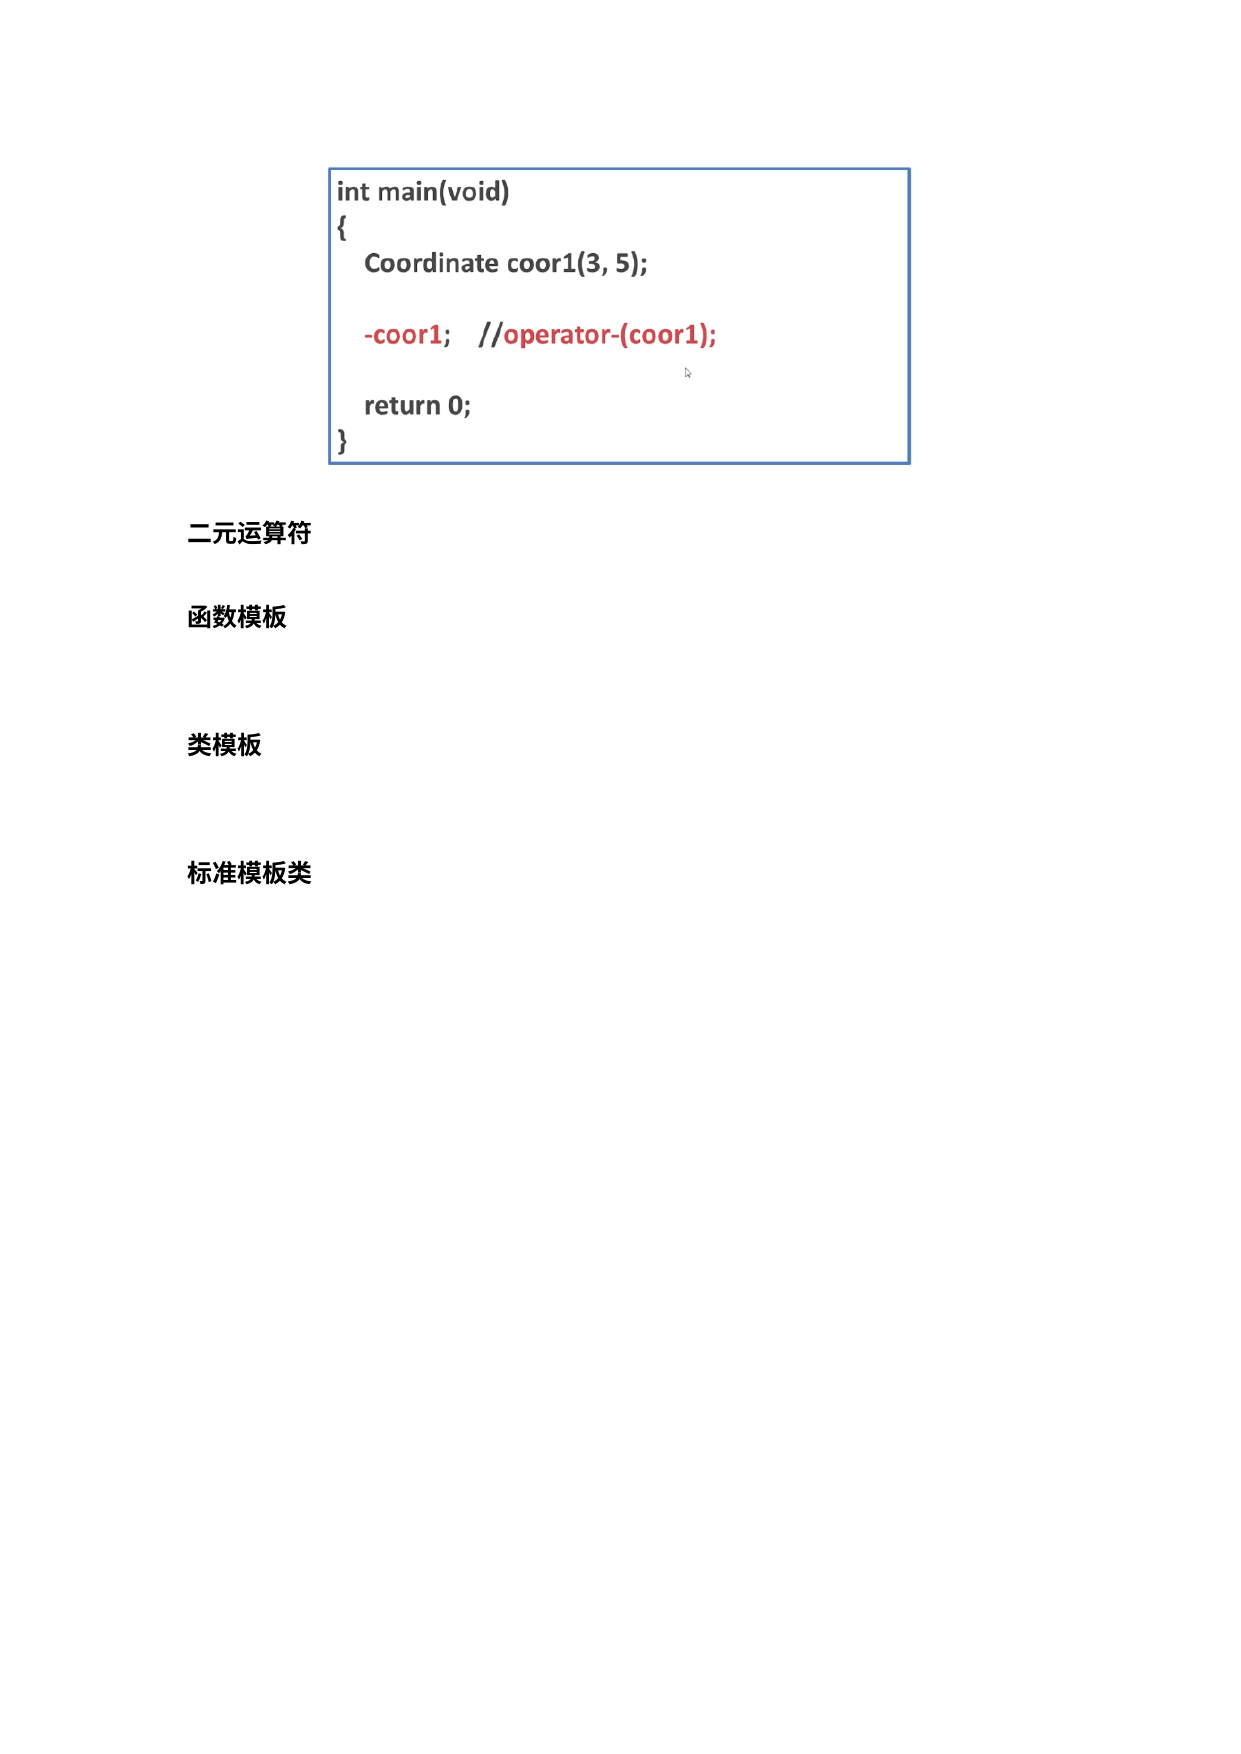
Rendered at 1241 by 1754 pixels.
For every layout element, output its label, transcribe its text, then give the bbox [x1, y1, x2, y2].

subtitle 函数模板 [187, 583, 1053, 648]
subtitle 标准模板类 [187, 839, 1053, 904]
subtitle 类模板 [187, 711, 1053, 776]
picture [320, 162, 921, 470]
subtitle 二元运算符 [187, 499, 1053, 564]
